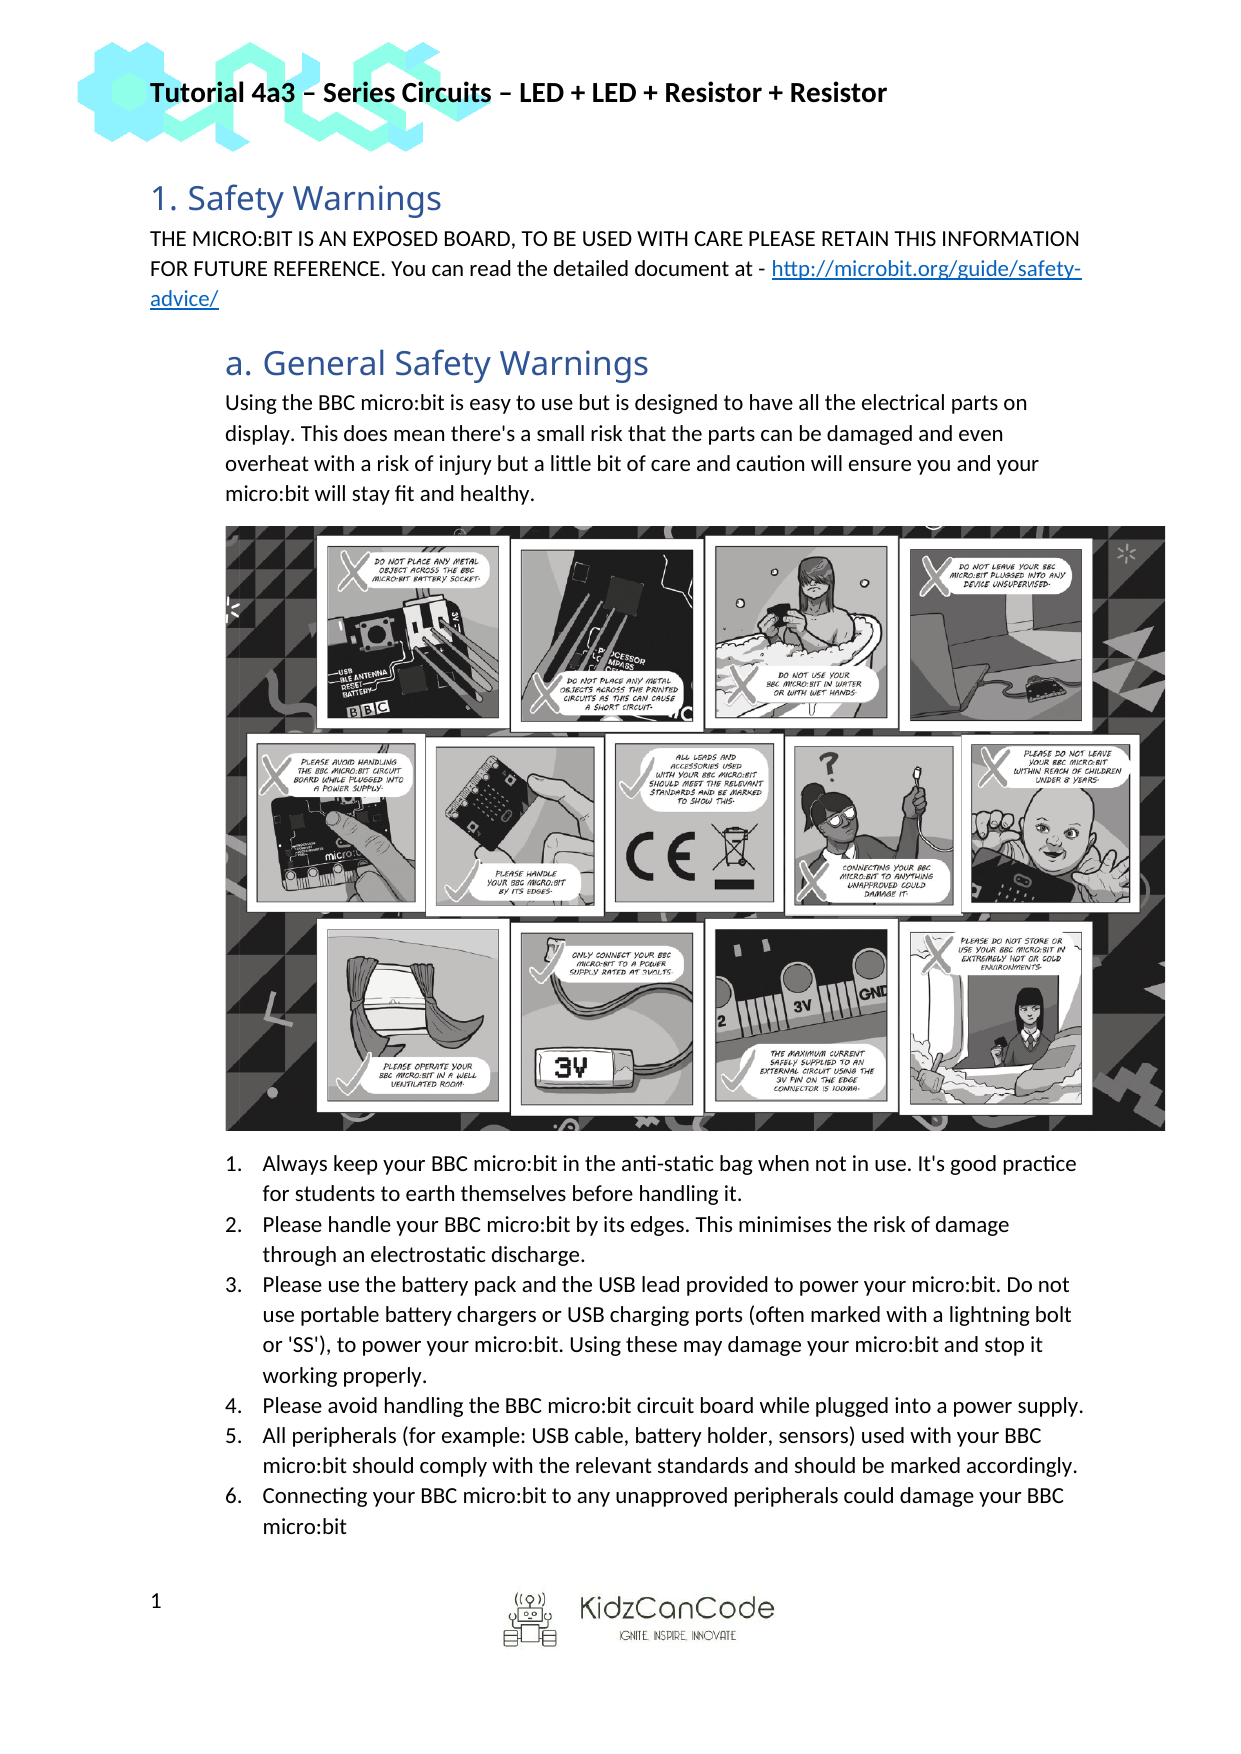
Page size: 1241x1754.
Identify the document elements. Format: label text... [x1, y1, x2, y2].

text THE MICRO:BIT IS AN EXPOSED BOARD, TO BE USED WITH CARE PLEASE RETAIN THIS INFORMATION FOR FUTURE REFERENCE. You can read the detailed document at - http://microbit.org/guide/safety-advice/ [150, 224, 1090, 312]
list Please handle your BBC micro:bit by its edges. This minimises the risk of damage through an electrostatic discharge. [225, 1210, 1090, 1268]
list Please use the battery pack and the USB lead provided to power your micro:bit. Do not use portable battery chargers or USB charging ports (often marked with a lightning bolt or 'SS'), to power your micro:bit. Using these may damage your micro:bit and stop it working properly. [225, 1270, 1090, 1389]
picture [497, 1586, 781, 1653]
subtitle General Safety Warnings [225, 339, 1090, 385]
list Please avoid handling the BBC micro:bit circuit board while plugged into a power supply. [225, 1391, 1090, 1419]
list Always keep your BBC micro:bit in the anti-static bag when not in use. It's good practice for students to earth themselves before handling it. [225, 1149, 1090, 1208]
list Connecting your BBC micro:bit to any unapproved peripherals could damage your BBC micro:bit [225, 1482, 1090, 1540]
subtitle Safety Warnings [150, 175, 1090, 220]
picture [77, 42, 492, 152]
list All peripherals (for example: USB cable, battery holder, sensors) used with your BBC micro:bit should comply with the relevant standards and should be marked accordingly. [225, 1421, 1090, 1479]
picture [225, 526, 1166, 1131]
text Using the BBC micro:bit is easy to use but is designed to have all the electrical parts on display. This does mean there's a small risk that the parts can be damaged and even overheat with a risk of injury but a little bit of care and caution will ensure you and your micro:bit will stay fit and healthy. [225, 388, 1090, 507]
